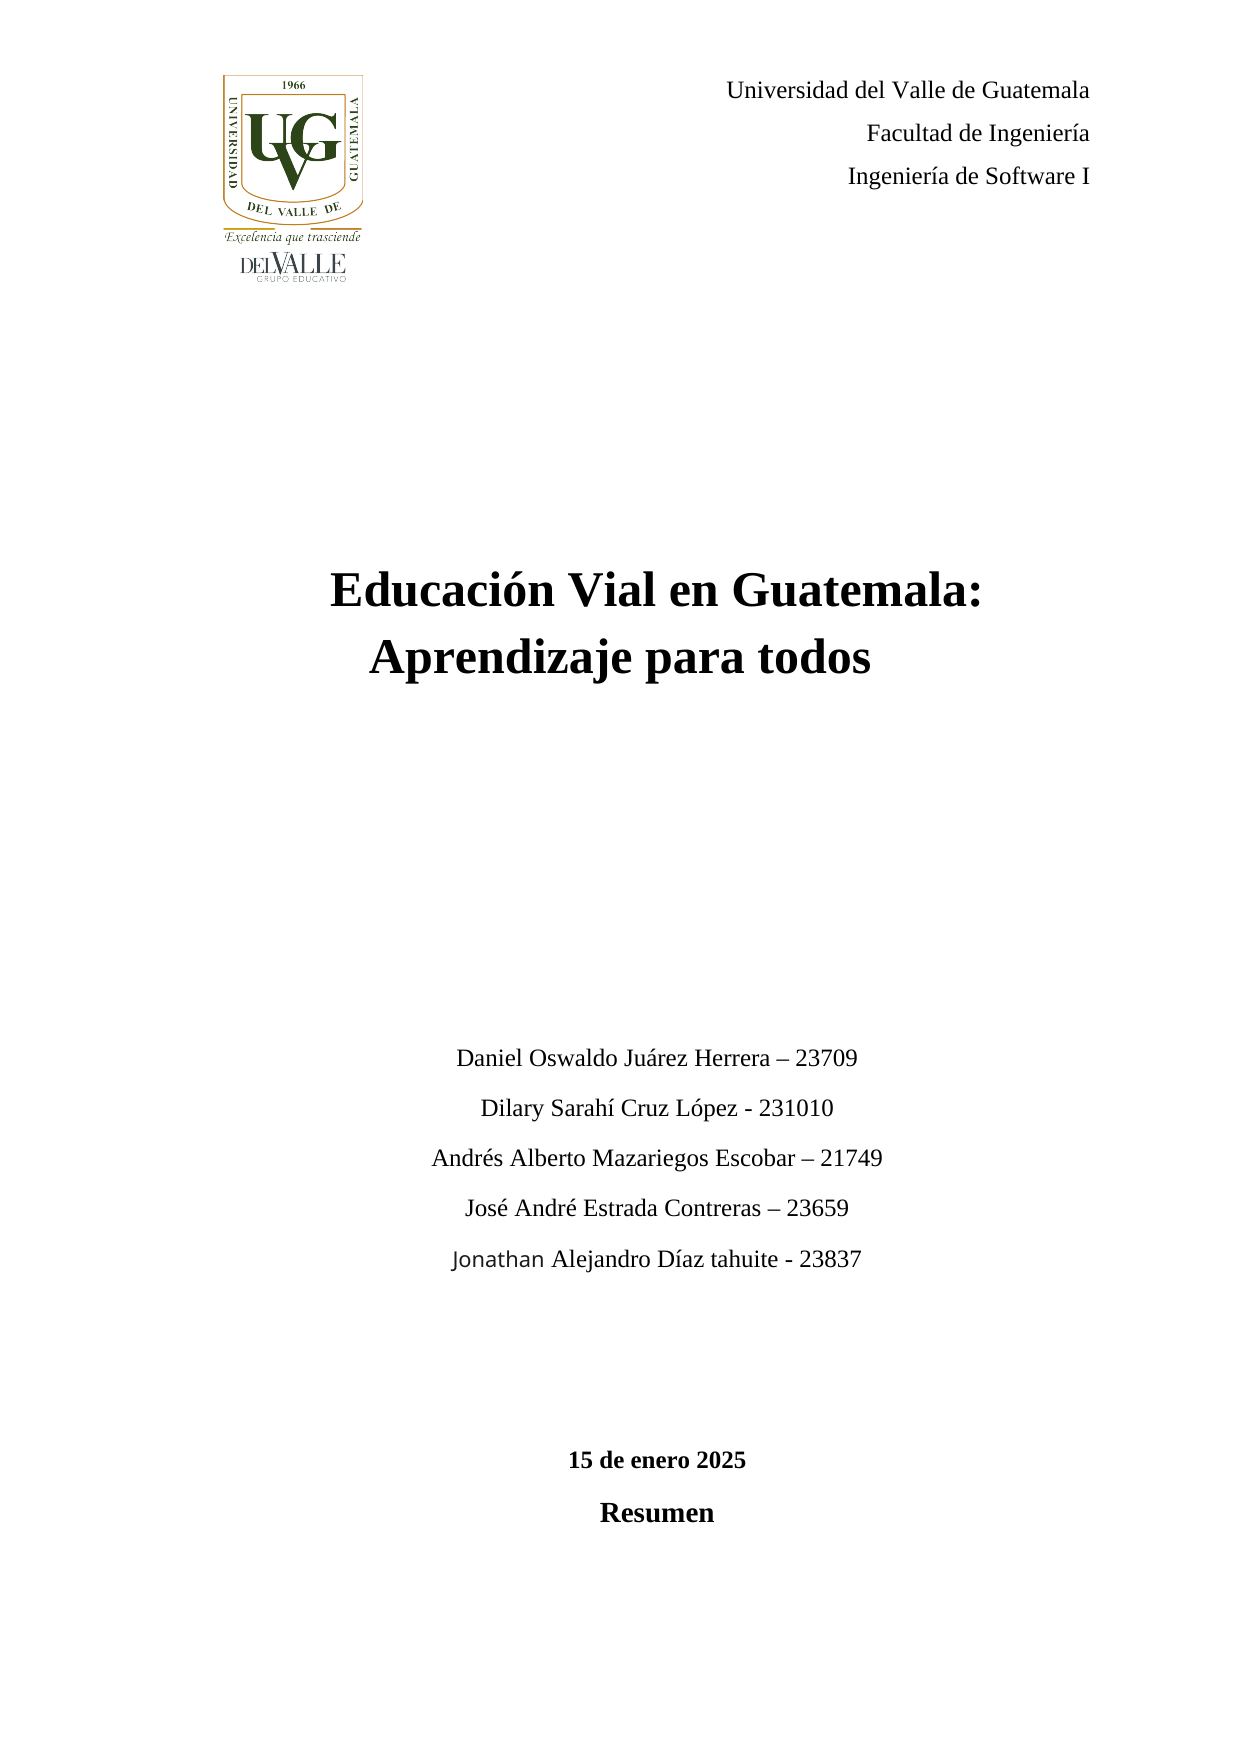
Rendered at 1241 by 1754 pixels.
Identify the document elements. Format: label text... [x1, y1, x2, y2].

text Resumen [150, 1495, 1090, 1528]
text Dilary Sarahí Cruz López - 231010 [150, 1093, 1090, 1122]
text Educación Vial en Guatemala: Aprendizaje para todos [150, 560, 1090, 684]
text 15 de enero 2025 [150, 1445, 1090, 1473]
text Daniel Oswaldo Juárez Herrera – 23709 [150, 1043, 1090, 1072]
picture [223, 75, 363, 282]
text José André Estrada Contreras – 23659 [150, 1193, 1090, 1222]
text Andrés Alberto Mazariegos Escobar – 21749 [150, 1143, 1090, 1172]
text Jonathan Alejandro Díaz tahuite - 23837 [150, 1243, 1090, 1273]
